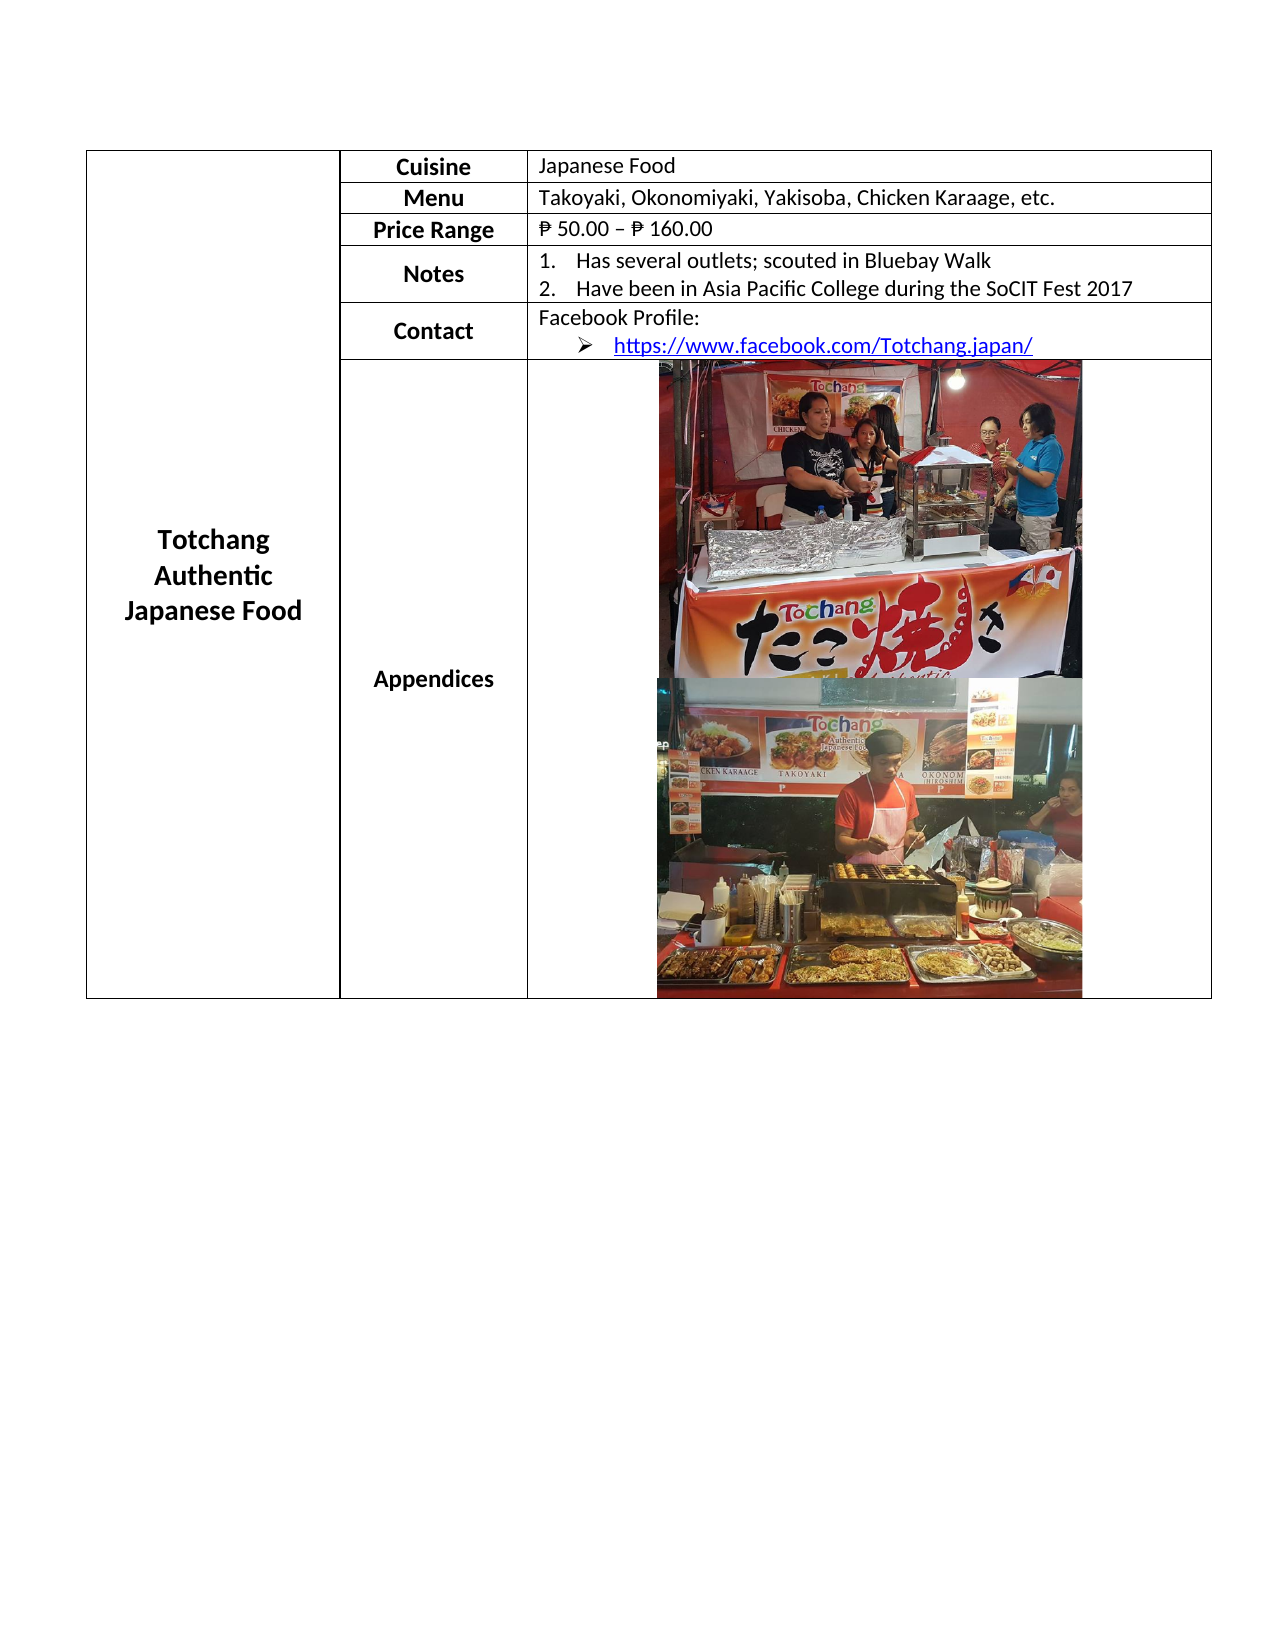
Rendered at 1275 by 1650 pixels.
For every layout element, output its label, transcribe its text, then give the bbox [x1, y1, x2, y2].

table_cell Appendices [341, 360, 527, 998]
picture [657, 360, 1083, 998]
table_header Cuisine [341, 151, 527, 182]
table_cell [1083, 360, 1211, 998]
table_header Japanese Food [528, 151, 1211, 182]
table_cell Notes [341, 246, 527, 302]
table_cell Contact [341, 303, 527, 359]
table_cell ₱ 50.00 – ₱ 160.00 [528, 214, 1211, 245]
table_cell Takoyaki, Okonomiyaki, Yakisoba, Chicken Karaage, etc. [528, 183, 1211, 213]
table_header Totchang Authentic Japanese Food [87, 151, 339, 998]
table_cell Has several outlets; scouted in Bluebay Walk Have been in Asia Pacific College during the SoCIT Fest 2017 [528, 246, 1211, 302]
table_cell [528, 360, 659, 998]
table_cell Price Range [341, 214, 527, 245]
table_cell Facebook Profile: https://www.facebook.com/Totchang.japan/ [528, 303, 1211, 359]
table_cell Menu [341, 183, 527, 213]
